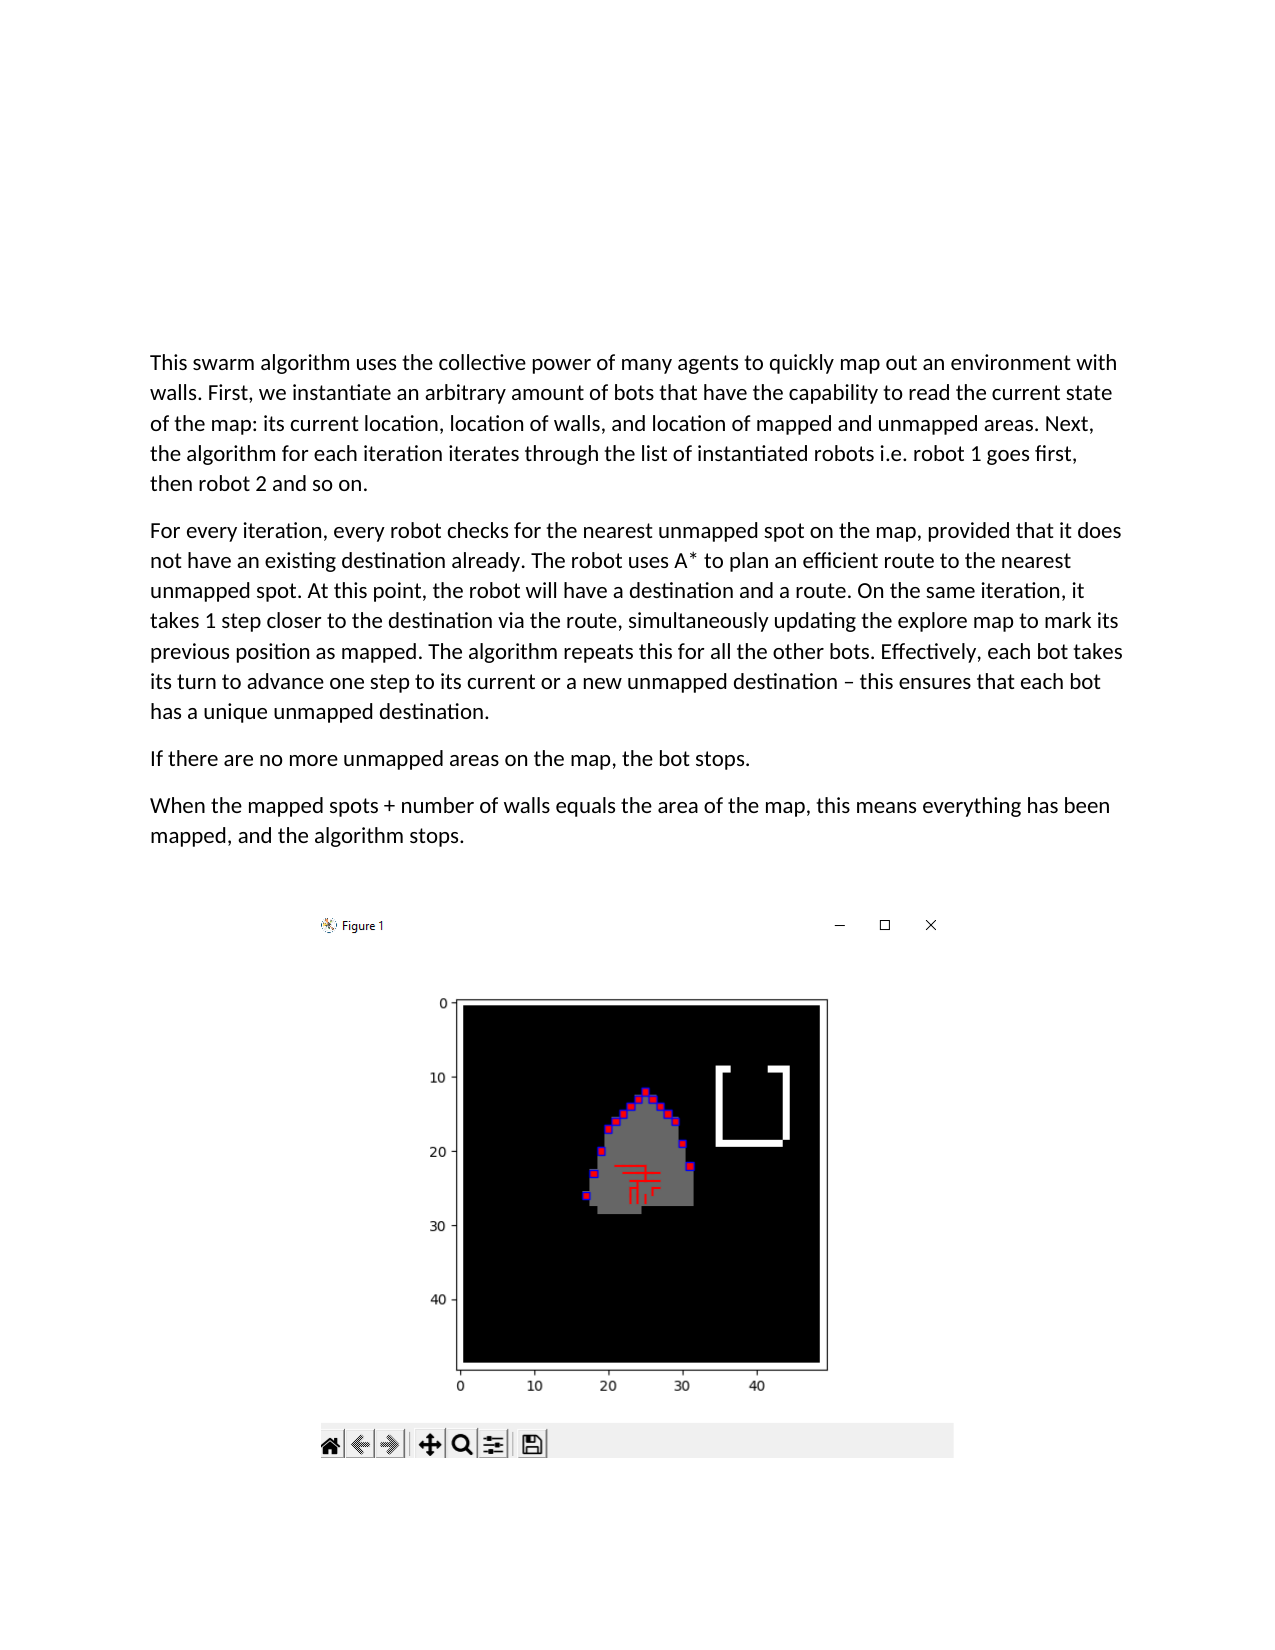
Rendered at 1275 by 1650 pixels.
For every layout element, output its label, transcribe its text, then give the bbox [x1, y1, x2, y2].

text If there are no more unmapped areas on the map, the bot stops. [150, 744, 1125, 772]
text For every iteration, every robot checks for the nearest unmapped spot on the map, provided that it does not have an existing destination already. The robot uses A* to plan an efficient route to the nearest unmapped spot. At this point, the robot will have a destination and a route. On the same iteration, it takes 1 step closer to the destination via the route, simultaneously updating the explore map to mark its previous position as mapped. The algorithm repeats this for all the other bots. Effectively, each bot takes its turn to advance one step to its current or a new unmapped destination – this ensures that each bot has a unique unmapped destination. [150, 516, 1125, 725]
text This swarm algorithm uses the collective power of many agents to quickly map out an environment with walls. First, we instantiate an arbitrary amount of bots that have the capability to read the current state of the map: its current location, location of walls, and location of mapped and unmapped areas. Next, the algorithm for each iteration iterates through the list of instantiated robots i.e. robot 1 goes first, then robot 2 and so on. [150, 348, 1125, 497]
text When the mapped spots + number of walls equals the area of the map, this means everything has been mapped, and the algorithm stops. [150, 791, 1125, 849]
picture [321, 918, 954, 1458]
